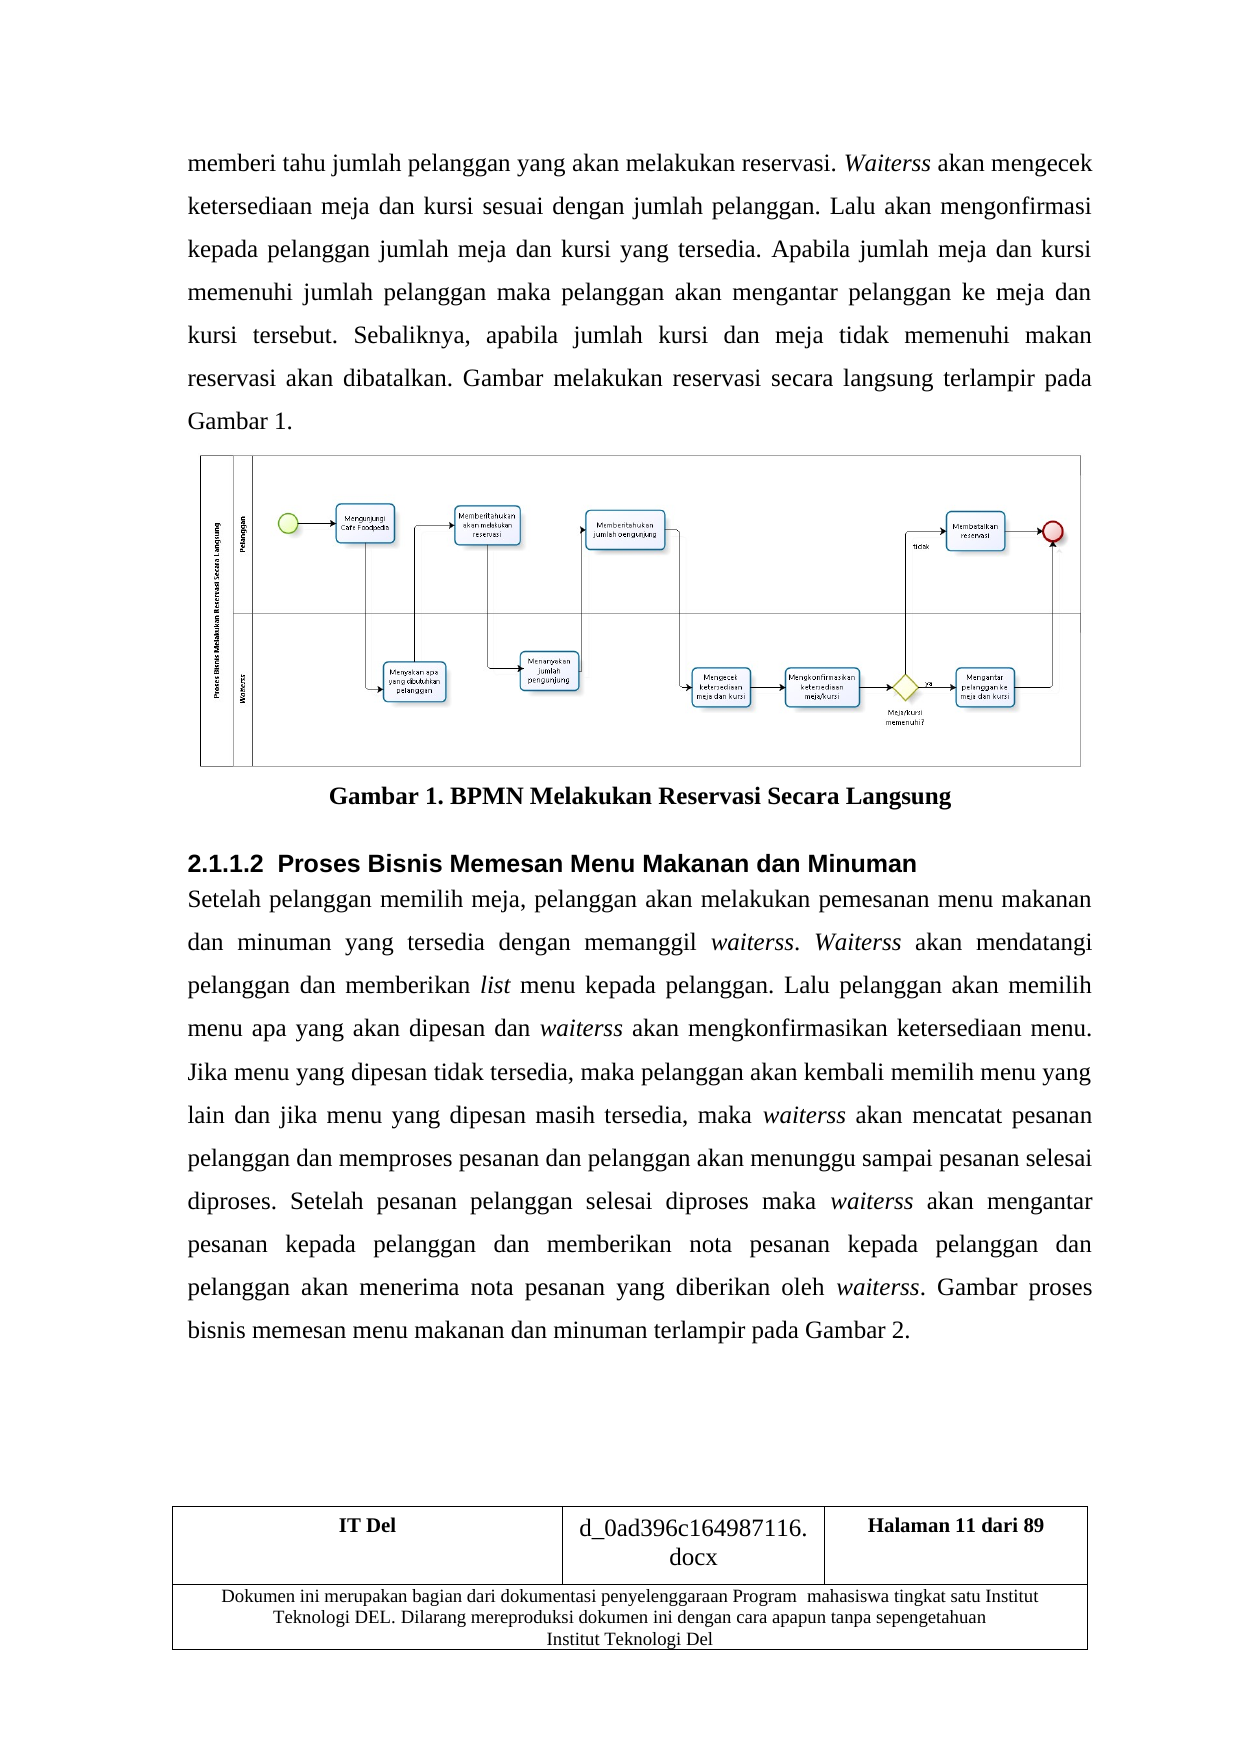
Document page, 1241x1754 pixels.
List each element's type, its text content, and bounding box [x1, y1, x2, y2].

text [187, 148, 1092, 435]
text Gambar 1. BPMN Melakukan Reservasi Secara Langsung [187, 781, 1092, 810]
subtitle Proses Bisnis Memesan Menu Makanan dan Minuman [187, 849, 1092, 878]
picture [191, 449, 1089, 767]
text Setelah pelanggan memilih meja, pelanggan akan melakukan pemesanan menu makanan dan minuman yang tersedia dengan memanggil waiterss. Waiterss akan mendatangi pelanggan dan memberikan list menu kepada pelanggan. Lalu pelanggan akan memilih menu apa yang akan dipesan dan waiterss akan mengkonfirmasikan ketersediaan menu. Jika menu yang dipesan tidak tersedia, maka pelanggan akan kembali memilih menu yang lain dan jika menu yang dipesan masih tersedia, maka waiterss akan mencatat pesanan pelanggan dan memproses pesanan dan pelanggan akan menunggu sampai pesanan selesai diproses. Setelah pesanan pelanggan selesai diproses maka waiterss akan mengantar pesanan kepada pelanggan dan memberikan nota pesanan kepada pelanggan dan pelanggan akan menerima nota pesanan yang diberikan oleh waiterss. Gambar proses bisnis memesan menu makanan dan minuman terlampir pada Gambar 2. [187, 884, 1092, 1344]
